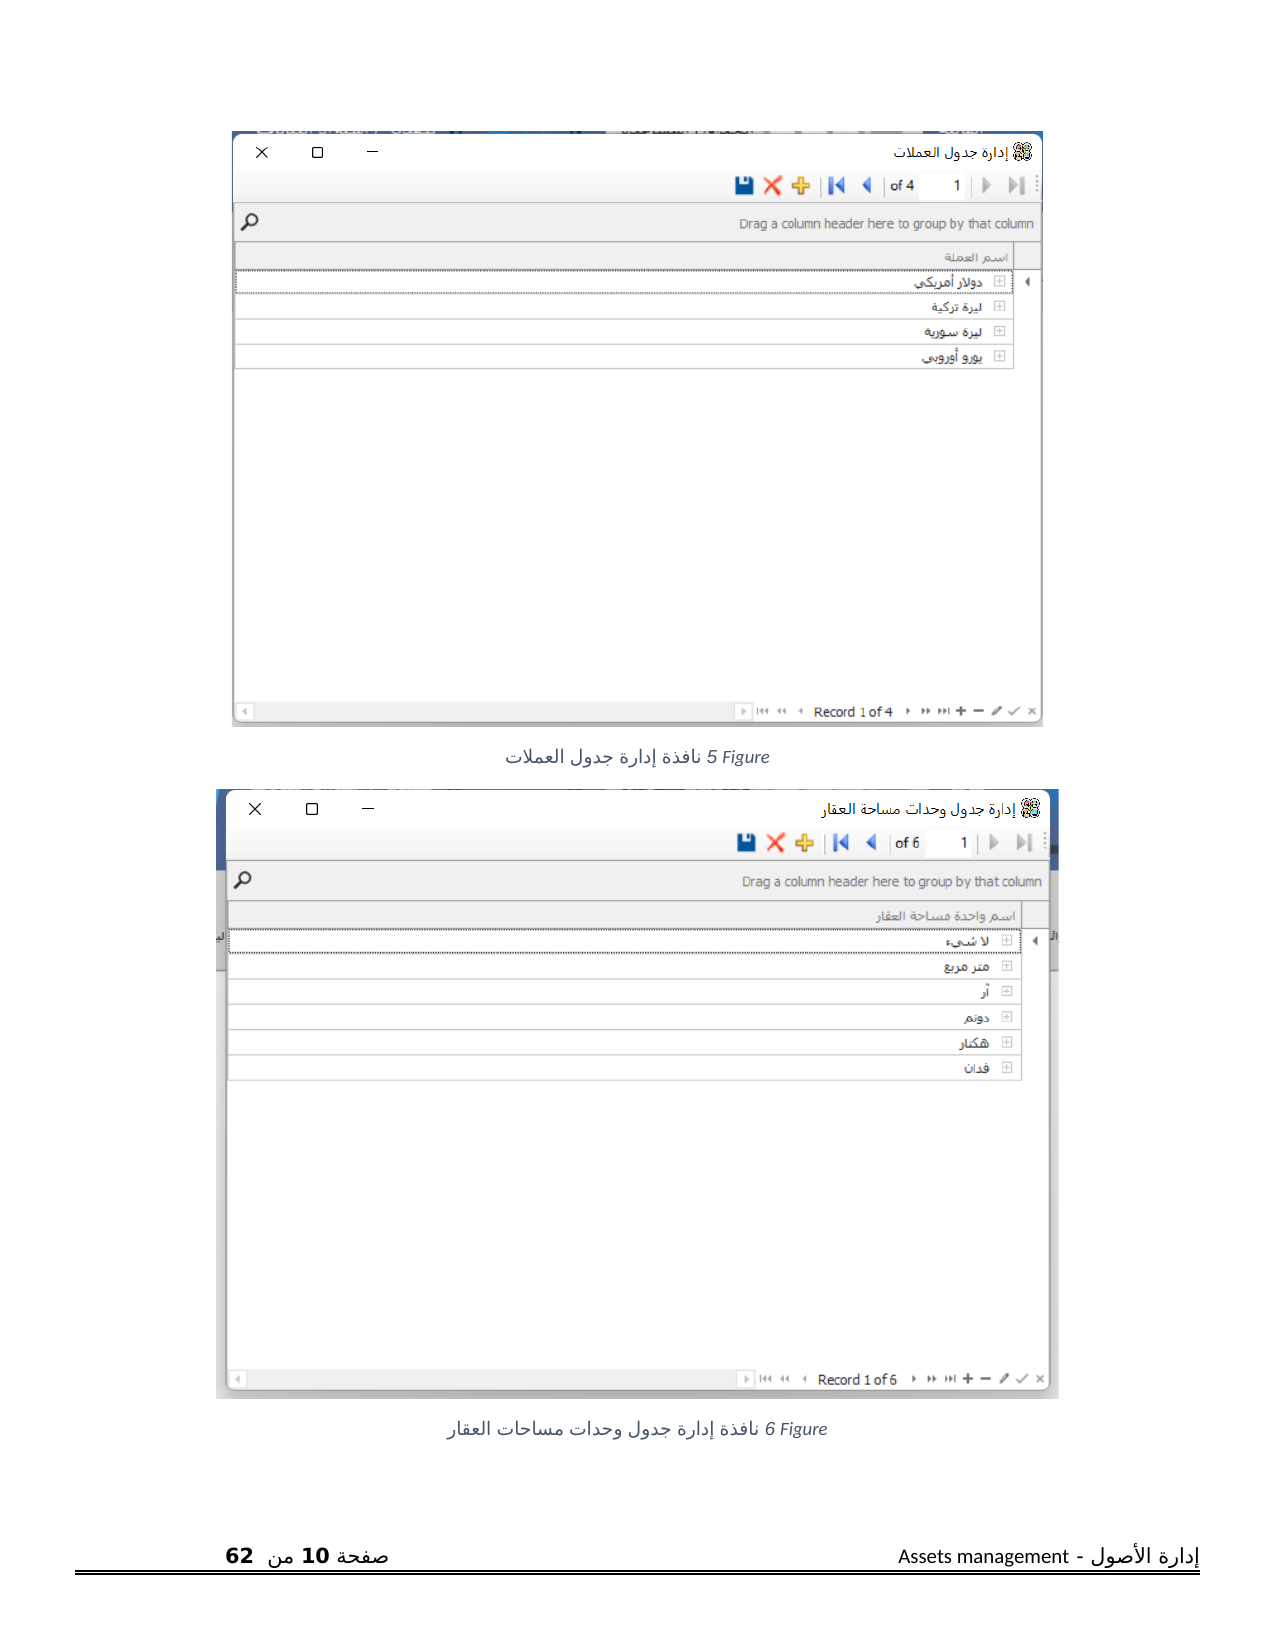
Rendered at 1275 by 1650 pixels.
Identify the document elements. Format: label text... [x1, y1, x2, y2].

text Figure 5 نافذة إدارة جدول العملات [75, 746, 1200, 768]
picture [216, 789, 1059, 1399]
text Figure 6 نافذة إدارة جدول وحدات مساحات العقار [75, 1417, 1200, 1440]
picture [231, 131, 1043, 727]
